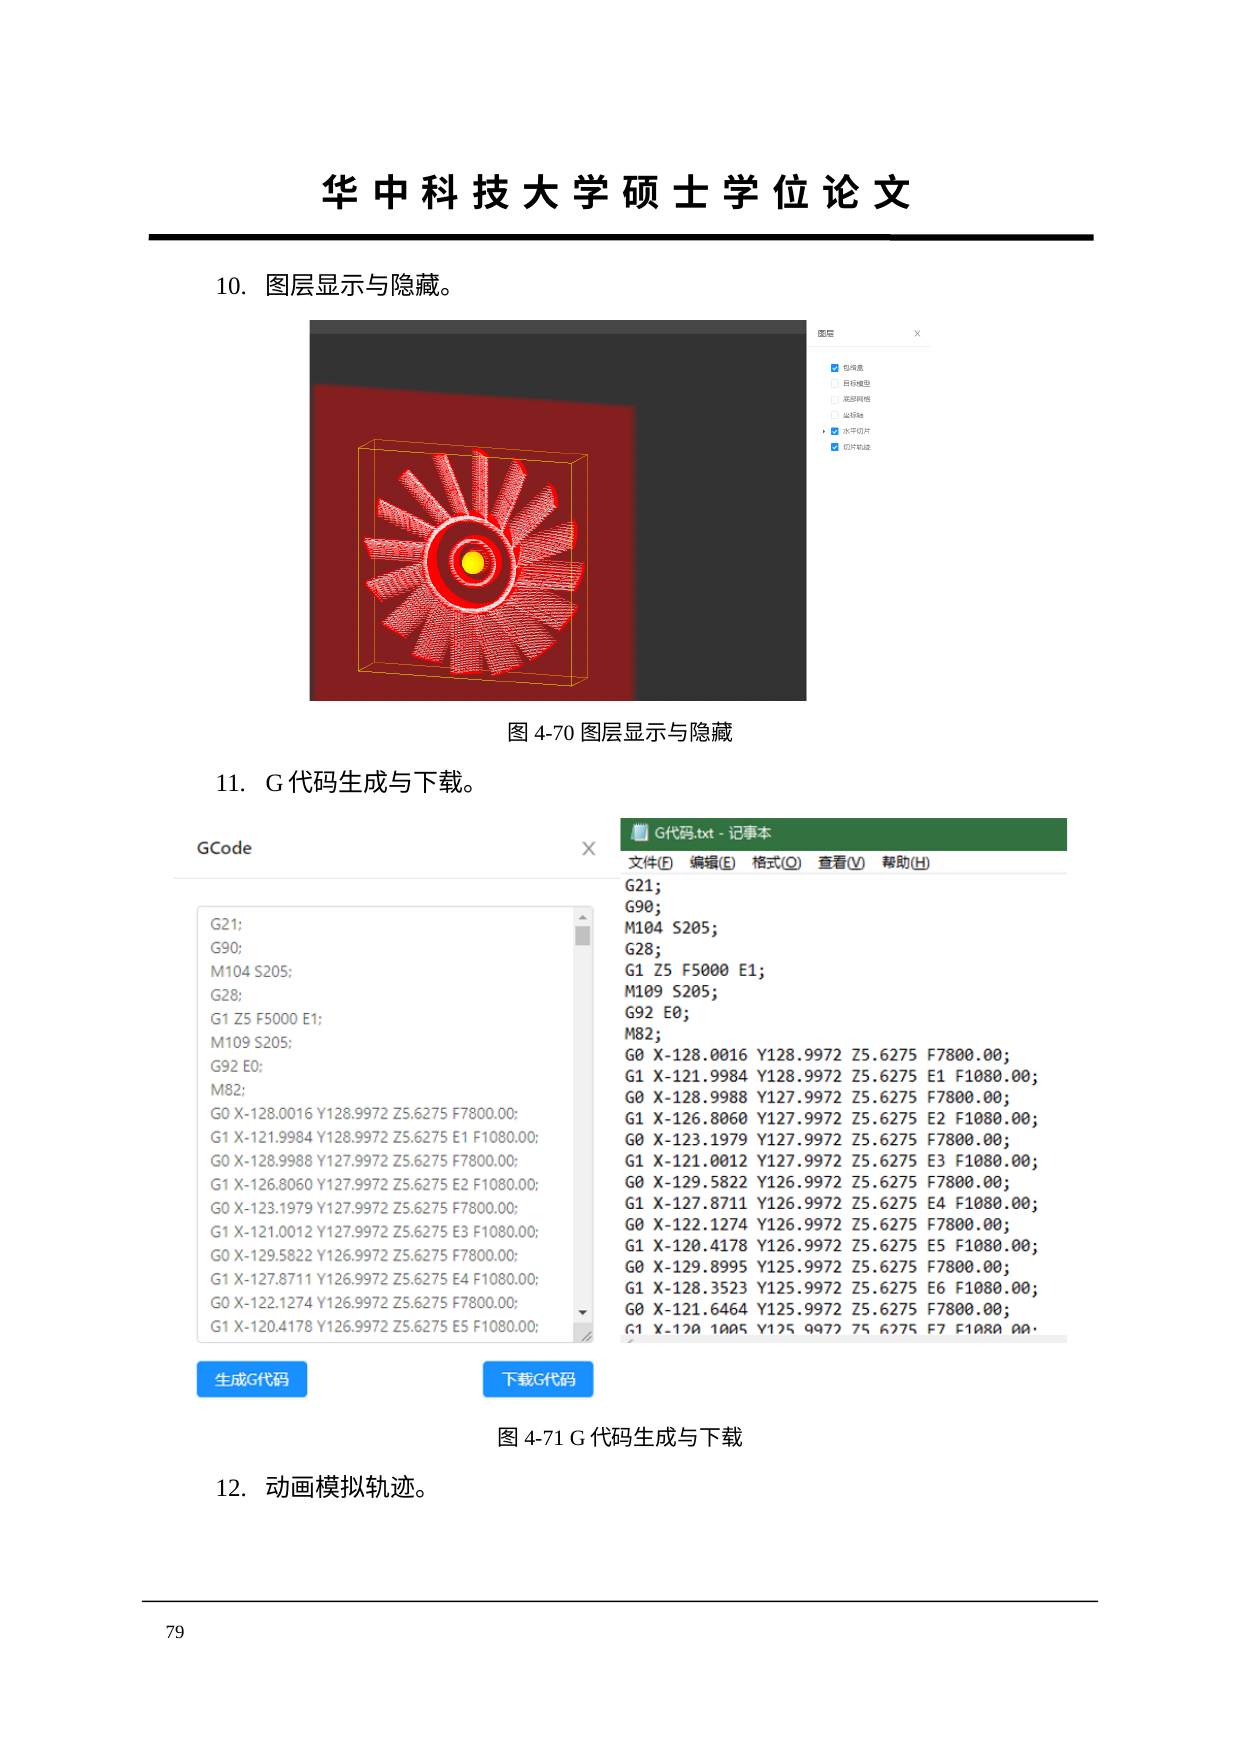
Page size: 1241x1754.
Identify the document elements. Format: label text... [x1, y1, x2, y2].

list 动画模拟轨迹。 [165, 1467, 1075, 1503]
picture [173, 817, 1068, 1406]
list G代码生成与下载。 [165, 763, 1075, 799]
list 图层显示与隐藏。 [165, 266, 1075, 302]
picture [309, 320, 931, 701]
